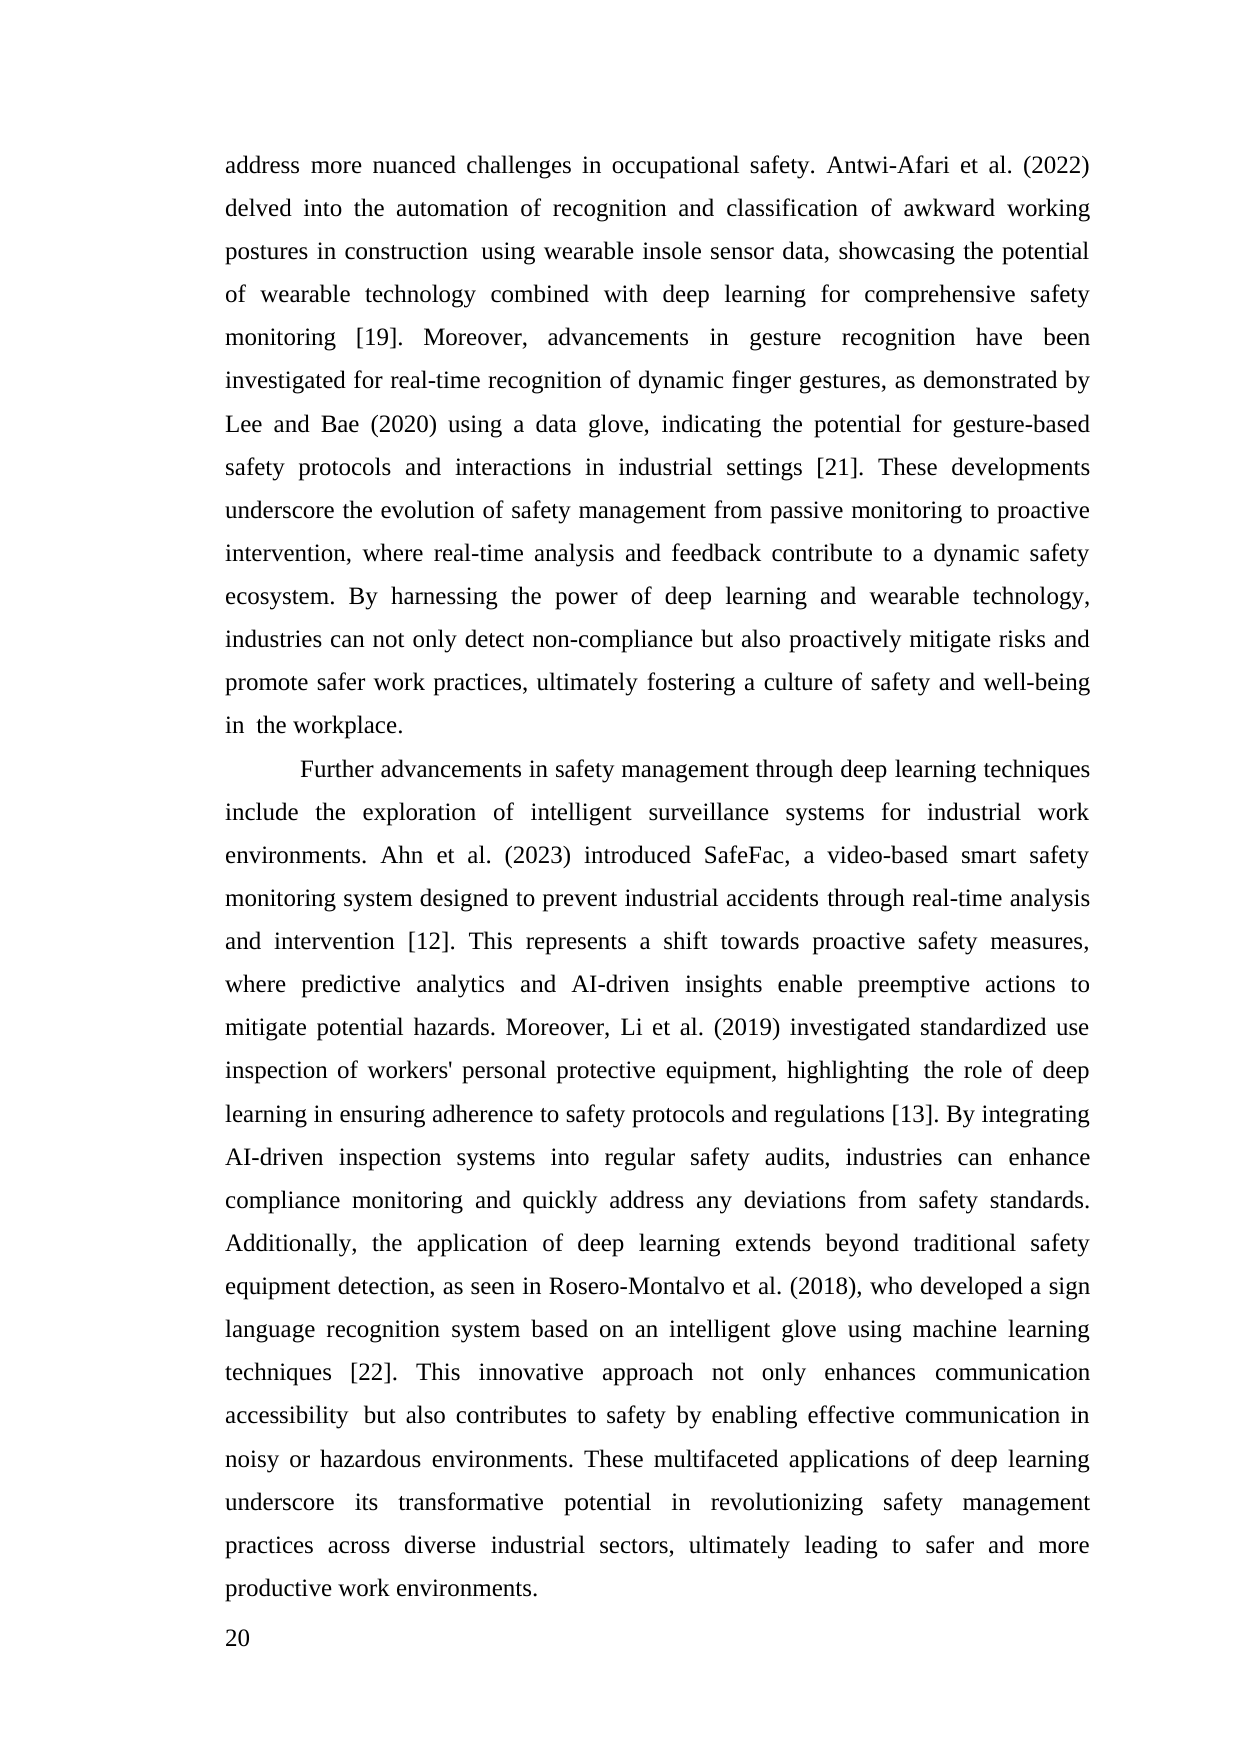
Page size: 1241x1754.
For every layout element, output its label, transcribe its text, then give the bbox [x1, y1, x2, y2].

text Further advancements in safety management through deep learning techniques include the exploration of intelligent surveillance systems for industrial work environments. Ahn et al. (2023) introduced SafeFac, a video-based smart safety monitoring system designed to prevent industrial accidents through real-time analysis and intervention [12]. This represents a shift towards proactive safety measures, where predictive analytics and AI-driven insights enable preemptive actions to mitigate potential hazards. Moreover, Li et al. (2019) investigated standardized use inspection of workers' personal protective equipment, highlighting the role of deep learning in ensuring adherence to safety protocols and regulations [13]. By integrating AI-driven inspection systems into regular safety audits, industries can enhance compliance monitoring and quickly address any deviations from safety standards. Additionally, the application of deep learning extends beyond traditional safety equipment detection, as seen in Rosero-Montalvo et al. (2018), who developed a sign language recognition system based on an intelligent glove using machine learning techniques [22]. This innovative approach not only enhances communication accessibility but also contributes to safety by enabling effective communication in noisy or hazardous environments. These multifaceted applications of deep learning underscore its transformative potential in revolutionizing safety management practices across diverse industrial sectors, ultimately leading to safer and more productive work environments. [225, 754, 1090, 1602]
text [225, 150, 1090, 739]
